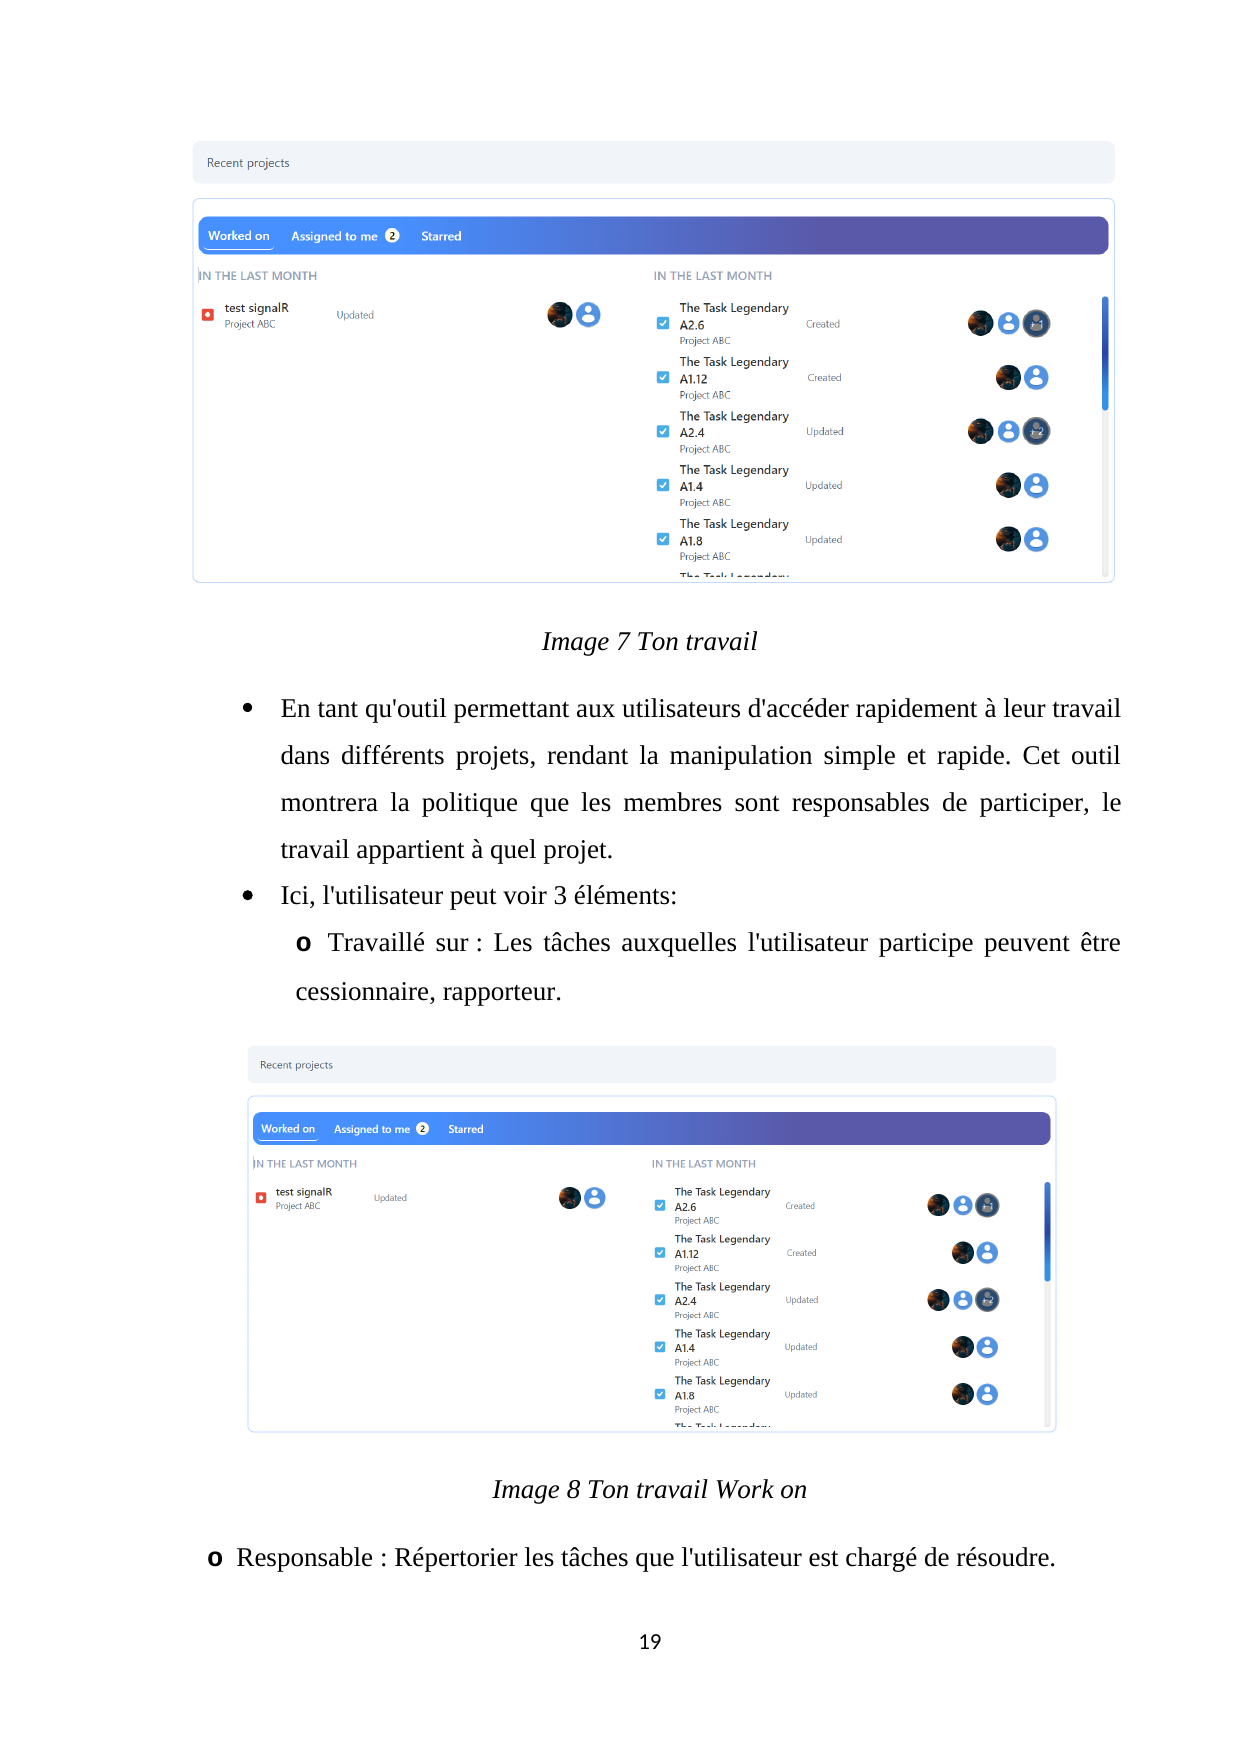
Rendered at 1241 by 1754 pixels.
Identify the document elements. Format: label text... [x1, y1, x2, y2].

list Responsable : Répertorier les tâches que l'utilisateur est chargé de résoudre. [207, 1541, 1122, 1574]
list En tant qu'outil permettant aux utilisateurs d'accéder rapidement à leur travail dans différents projets, rendant la manipulation simple et rapide. Cet outil montrera la politique que les membres sont responsables de participer, le travail appartient à quel projet. [243, 693, 1122, 864]
text Image 7 Ton travail [177, 625, 1122, 656]
picture [177, 132, 1125, 595]
text Image 8 Ton travail Work on [177, 1473, 1122, 1504]
list Ici, l'utilisateur peut voir 3 éléments: [243, 879, 1122, 911]
list Travaillé sur : Les tâches auxquelles l'utilisateur participe peuvent être cessionnaire, rapporteur. [295, 926, 1122, 1006]
picture [234, 1038, 1065, 1443]
